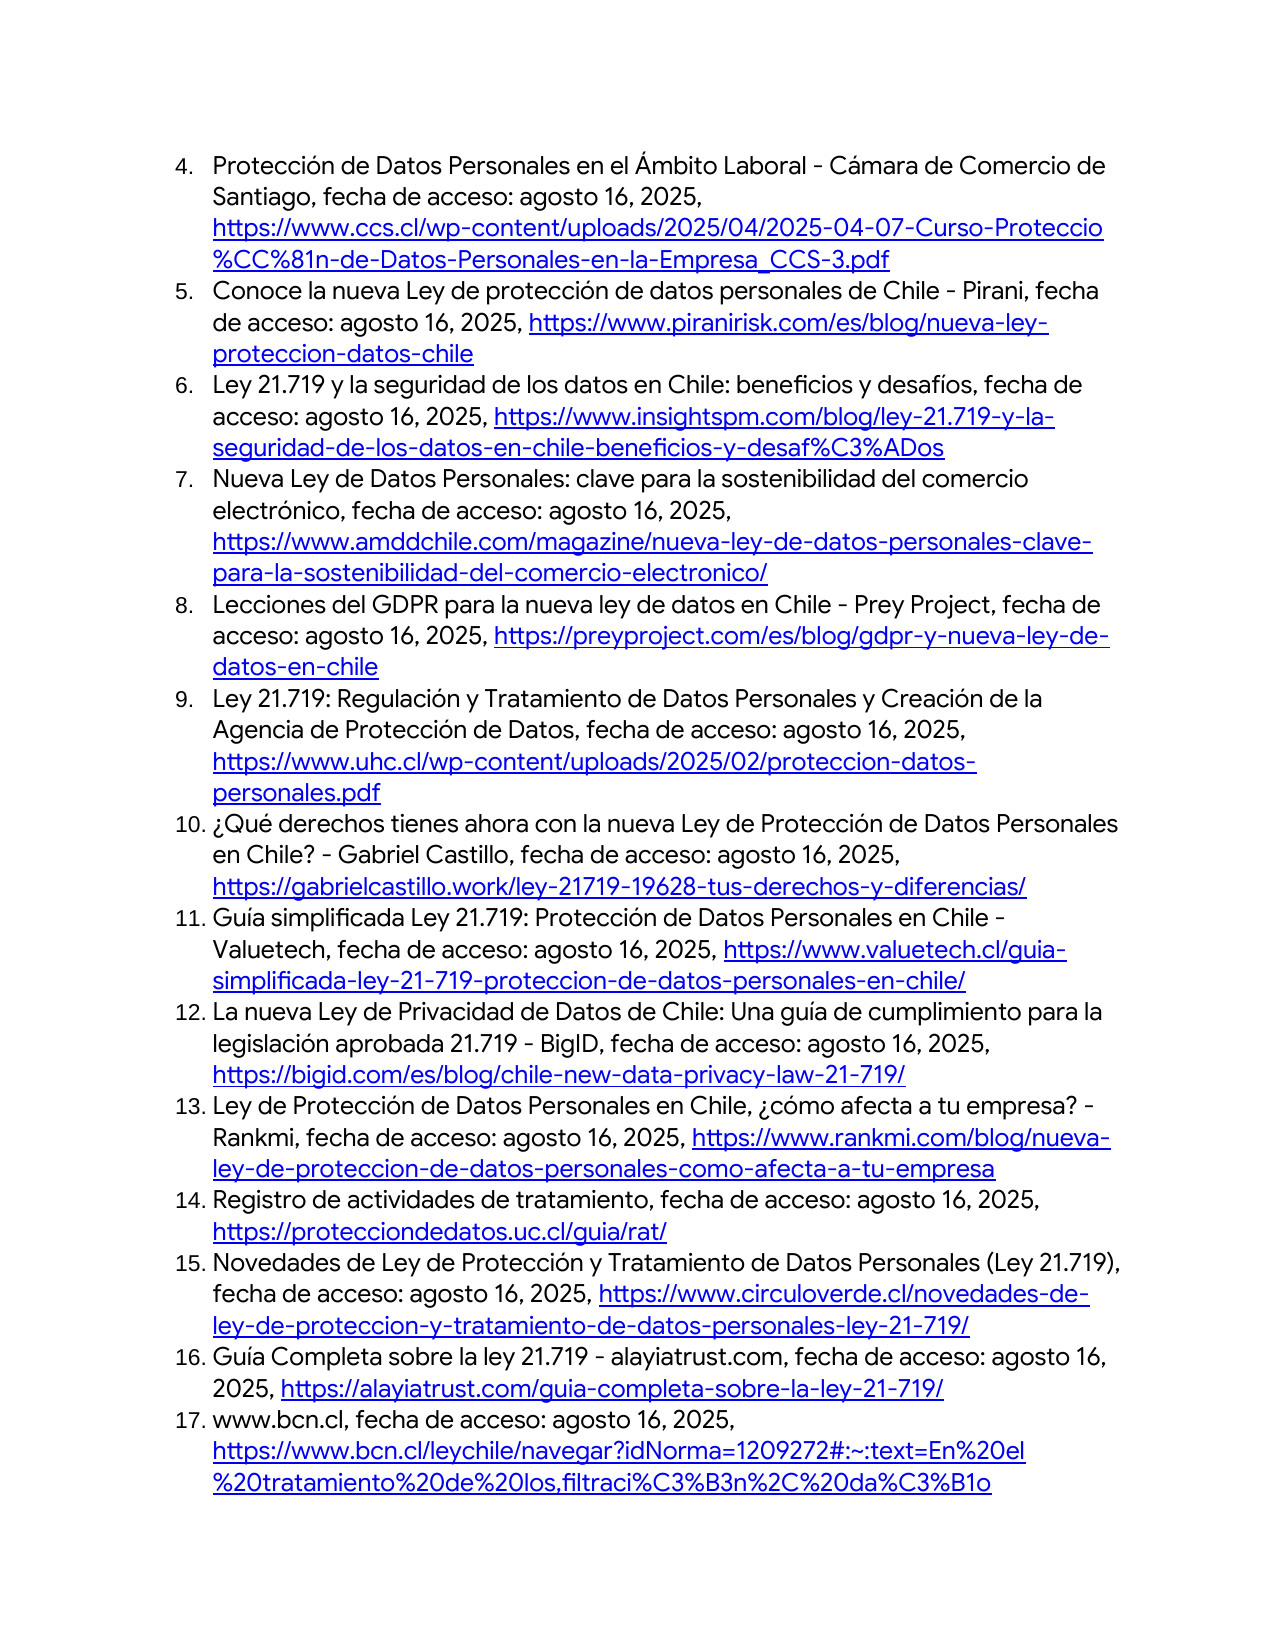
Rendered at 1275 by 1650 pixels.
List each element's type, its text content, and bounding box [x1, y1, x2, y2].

list Registro de actividades de tratamiento, fecha de acceso: agosto 16, 2025, https://protecciondedatos.uc.cl/guia/rat/ [175, 1185, 1125, 1247]
list Guía simplificada Ley 21.719: Protección de Datos Personales en Chile - Valuetech, fecha de acceso: agosto 16, 2025, https://www.valuetech.cl/guia-simplificada-ley-21-719-proteccion-de-datos-personales-en-chile/ [175, 902, 1125, 997]
list Protección de Datos Personales en el Ámbito Laboral - Cámara de Comercio de Santiago, fecha de acceso: agosto 16, 2025, https://www.ccs.cl/wp-content/uploads/2025/04/2025-04-07-Curso-Proteccio%CC%81n-de-Datos-Personales-en-la-Empresa_CCS-3.pdf [175, 150, 1125, 275]
list Guía Completa sobre la ley 21.719 - alayiatrust.com, fecha de acceso: agosto 16, 2025, https://alayiatrust.com/guia-completa-sobre-la-ley-21-719/ [175, 1341, 1125, 1404]
list Lecciones del GDPR para la nueva ley de datos en Chile - Prey Project, fecha de acceso: agosto 16, 2025, https://preyproject.com/es/blog/gdpr-y-nueva-ley-de-datos-en-chile [175, 589, 1125, 683]
list Conoce la nueva Ley de protección de datos personales de Chile - Pirani, fecha de acceso: agosto 16, 2025, https://www.piranirisk.com/es/blog/nueva-ley-proteccion-datos-chile [175, 275, 1125, 369]
list Ley 21.719 y la seguridad de los datos en Chile: beneficios y desafíos, fecha de acceso: agosto 16, 2025, https://www.insightspm.com/blog/ley-21.719-y-la-seguridad-de-los-datos-en-chile-beneficios-y-desaf%C3%ADos [175, 369, 1125, 463]
list Nueva Ley de Datos Personales: clave para la sostenibilidad del comercio electrónico, fecha de acceso: agosto 16, 2025, https://www.amddchile.com/magazine/nueva-ley-de-datos-personales-clave-para-la-sostenibilidad-del-comercio-electronico/ [175, 463, 1125, 589]
list La nueva Ley de Privacidad de Datos de Chile: Una guía de cumplimiento para la legislación aprobada 21.719 - BigID, fecha de acceso: agosto 16, 2025, https://bigid.com/es/blog/chile-new-data-privacy-law-21-719/ [175, 997, 1125, 1091]
list ¿Qué derechos tienes ahora con la nueva Ley de Protección de Datos Personales en Chile? - Gabriel Castillo, fecha de acceso: agosto 16, 2025, https://gabrielcastillo.work/ley-21719-19628-tus-derechos-y-diferencias/ [175, 808, 1125, 902]
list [175, 1404, 1125, 1498]
list Ley de Protección de Datos Personales en Chile, ¿cómo afecta a tu empresa? - Rankmi, fecha de acceso: agosto 16, 2025, https://www.rankmi.com/blog/nueva-ley-de-proteccion-de-datos-personales-como-afecta-a-tu-empresa [175, 1091, 1125, 1185]
list Ley 21.719: Regulación y Tratamiento de Datos Personales y Creación de la Agencia de Protección de Datos, fecha de acceso: agosto 16, 2025, https://www.uhc.cl/wp-content/uploads/2025/02/proteccion-datos-personales.pdf [175, 683, 1125, 808]
list Novedades de Ley de Protección y Tratamiento de Datos Personales (Ley 21.719), fecha de acceso: agosto 16, 2025, https://www.circuloverde.cl/novedades-de-ley-de-proteccion-y-tratamiento-de-datos-personales-ley-21-719/ [175, 1247, 1125, 1341]
